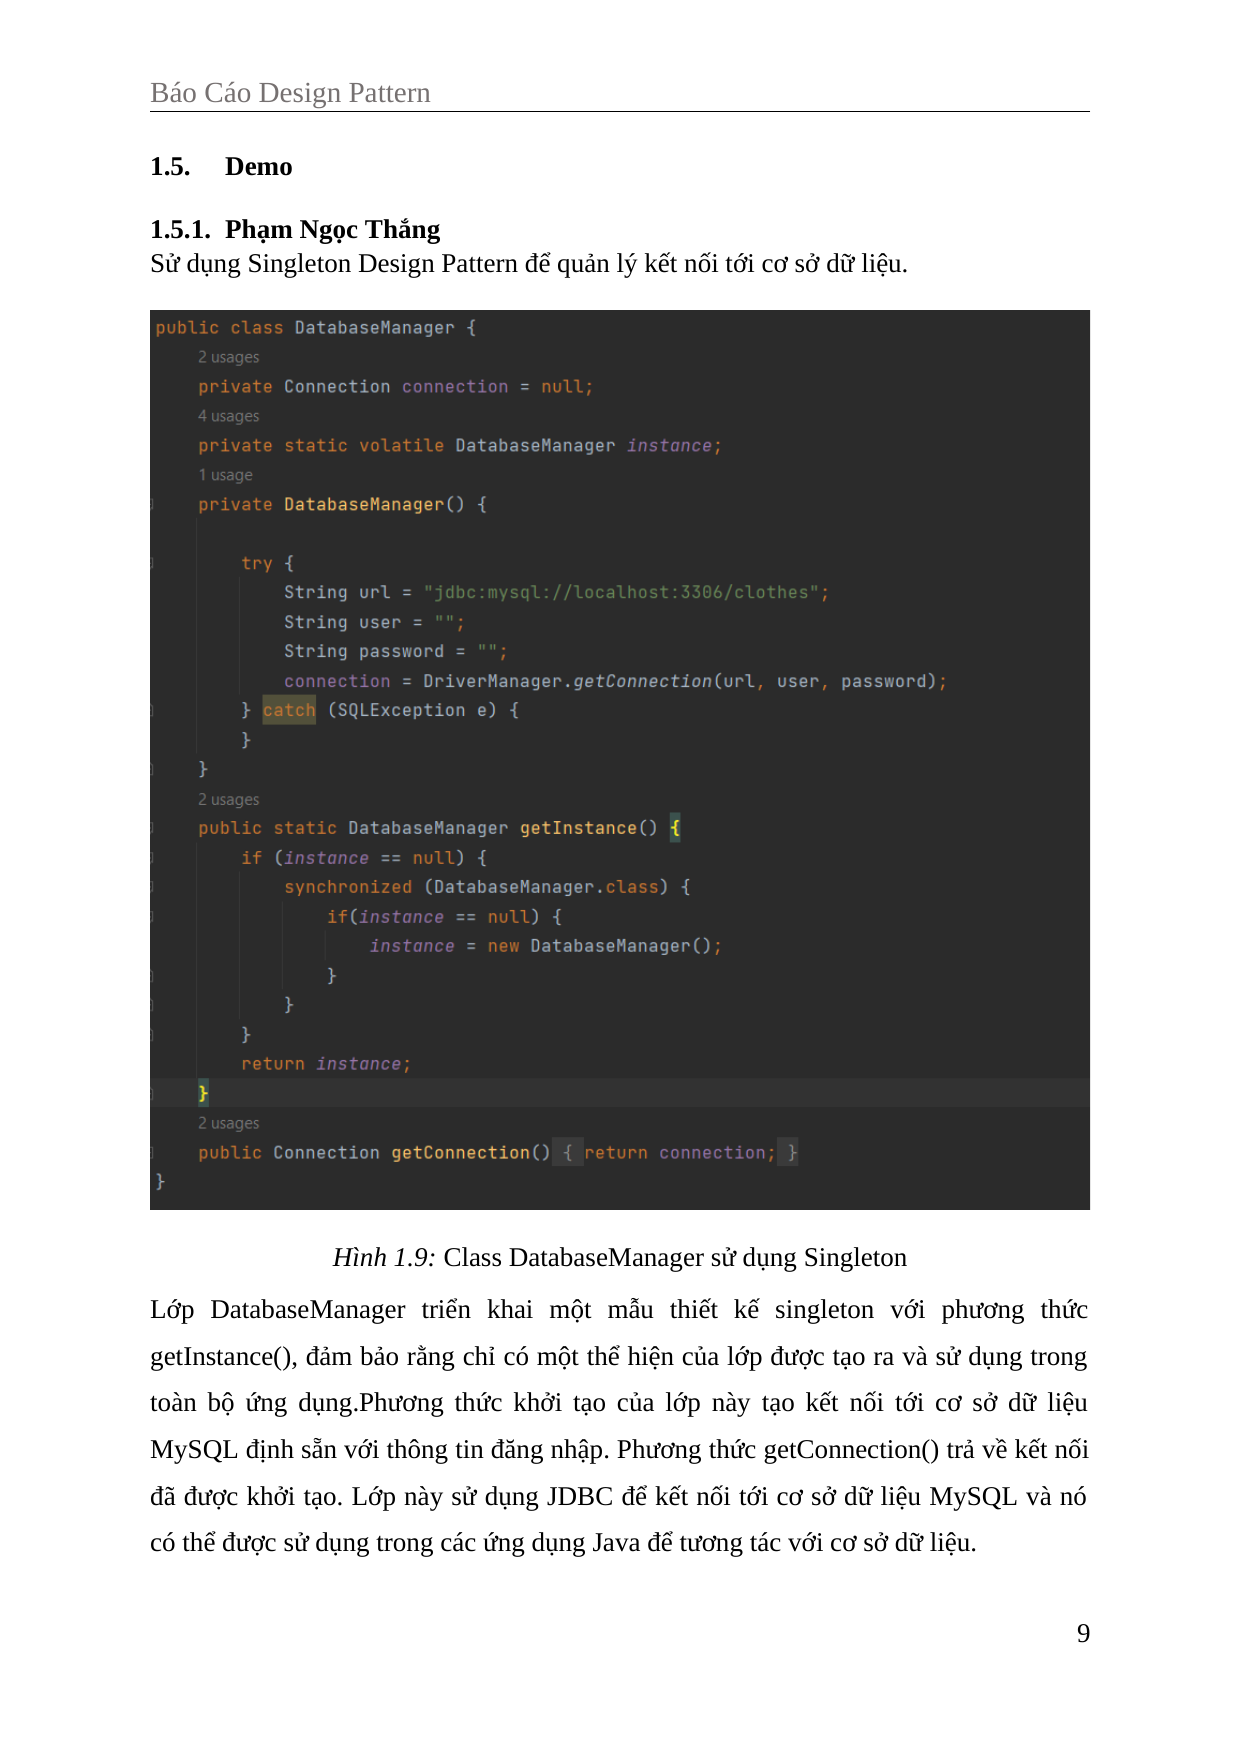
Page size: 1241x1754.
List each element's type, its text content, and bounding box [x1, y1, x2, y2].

text Lớp DatabaseManager triển khai một mẫu thiết kế singleton với phương thức getInstance(), đảm bảo rằng chỉ có một thể hiện của lớp được tạo ra và sử dụng trong toàn bộ ứng dụng.Phương thức khởi tạo của lớp này tạo kết nối tới cơ sở dữ liệu MySQL định sẵn với thông tin đăng nhập. Phương thức getConnection() trả về kết nối đã được khởi tạo. Lớp này sử dụng JDBC để kết nối tới cơ sở dữ liệu MySQL và nó có thể được sử dụng trong các ứng dụng Java để tương tác với cơ sở dữ liệu. [150, 1293, 1090, 1557]
list Demo [150, 150, 1090, 181]
picture [150, 310, 1091, 1210]
text Hình 1.9: Class DatabaseManager sử dụng Singleton [150, 1241, 1090, 1272]
text Sử dụng Singleton Design Pattern để quản lý kết nối tới cơ sở dữ liệu. [150, 247, 1090, 278]
subtitle Phạm Ngọc Thắng [150, 213, 1090, 244]
